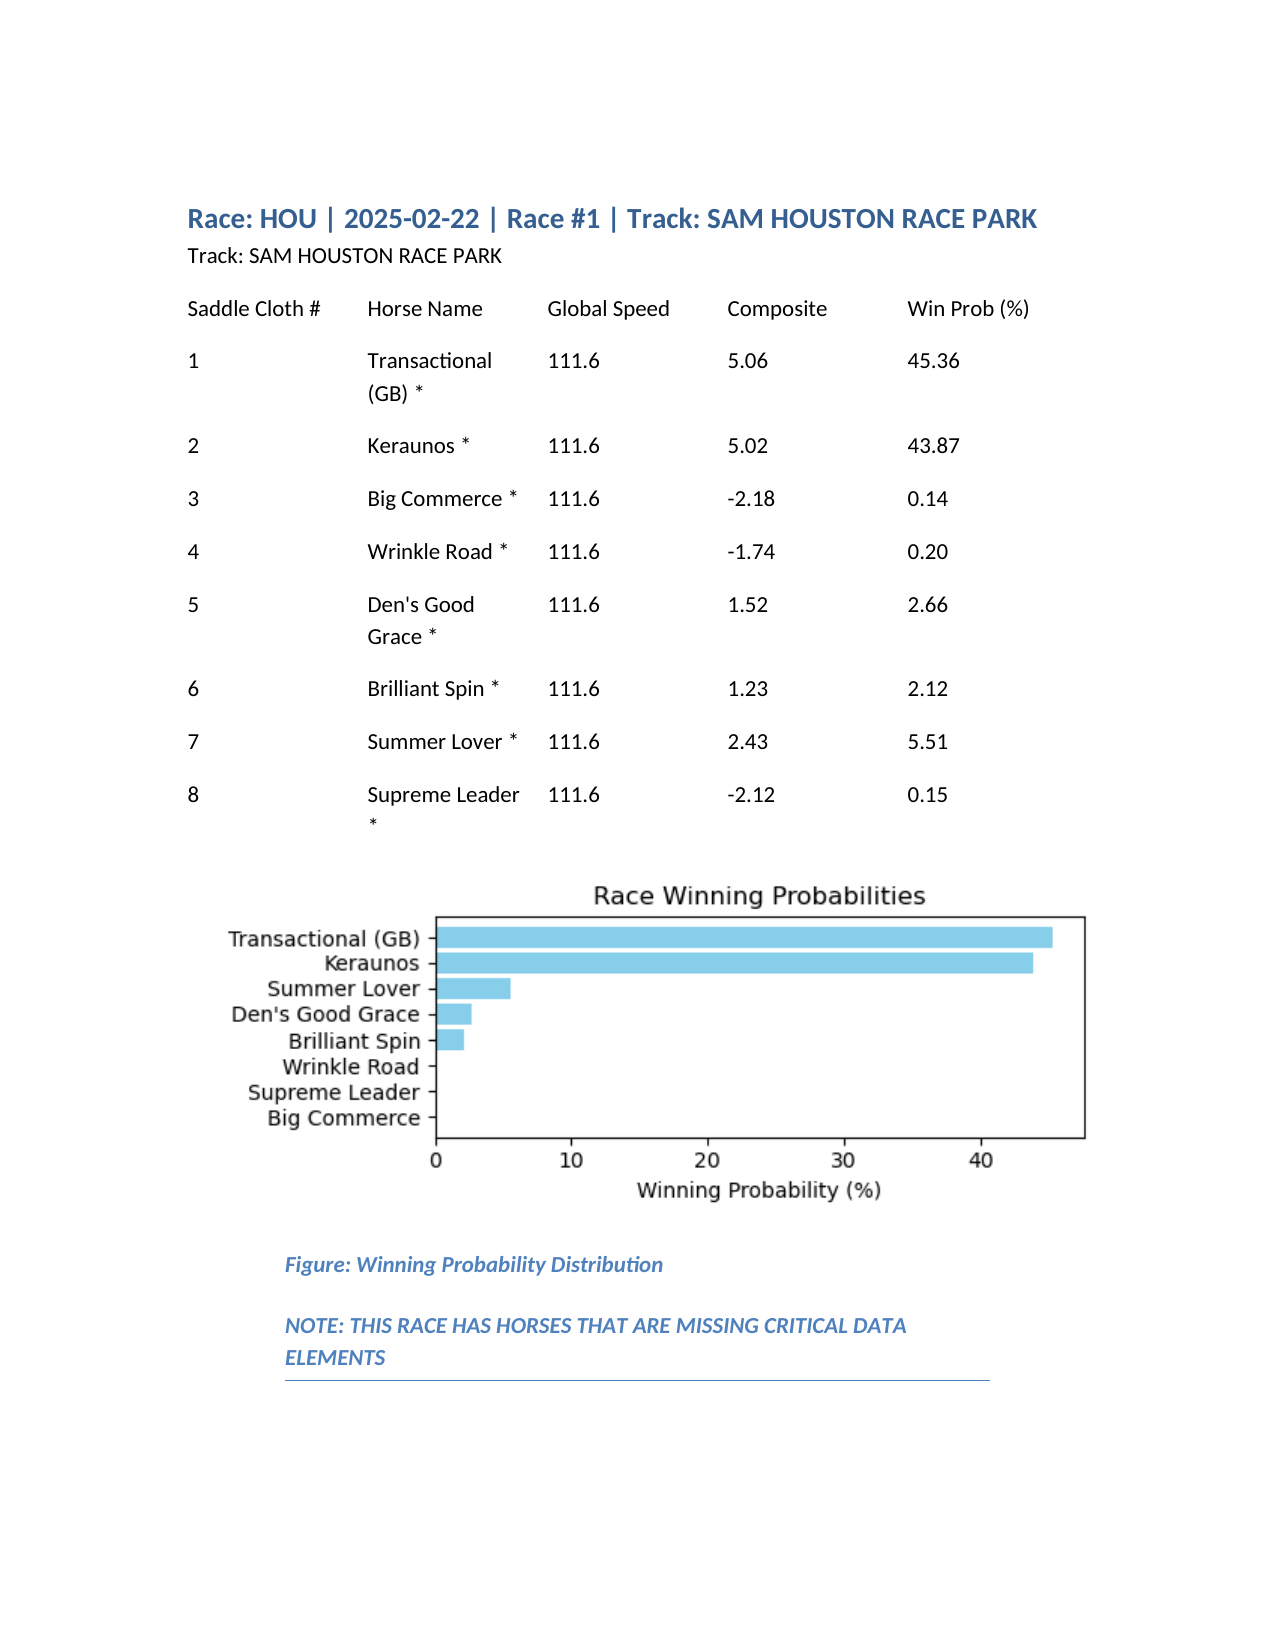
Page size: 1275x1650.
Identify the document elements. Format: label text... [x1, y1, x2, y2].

text Track: SAM HOUSTON RACE PARK [187, 241, 1087, 269]
text NOTE: THIS RACE HAS HORSES THAT ARE MISSING CRITICAL DATA ELEMENTS [285, 1311, 990, 1380]
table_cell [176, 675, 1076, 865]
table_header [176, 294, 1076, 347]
subtitle Race: HOU | 2025-02-22 | Race #1 | Track: SAM HOUSTON RACE PARK [187, 200, 1087, 236]
text Figure: Winning Probability Distribution [285, 1250, 990, 1278]
picture [206, 865, 1107, 1225]
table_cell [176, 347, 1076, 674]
